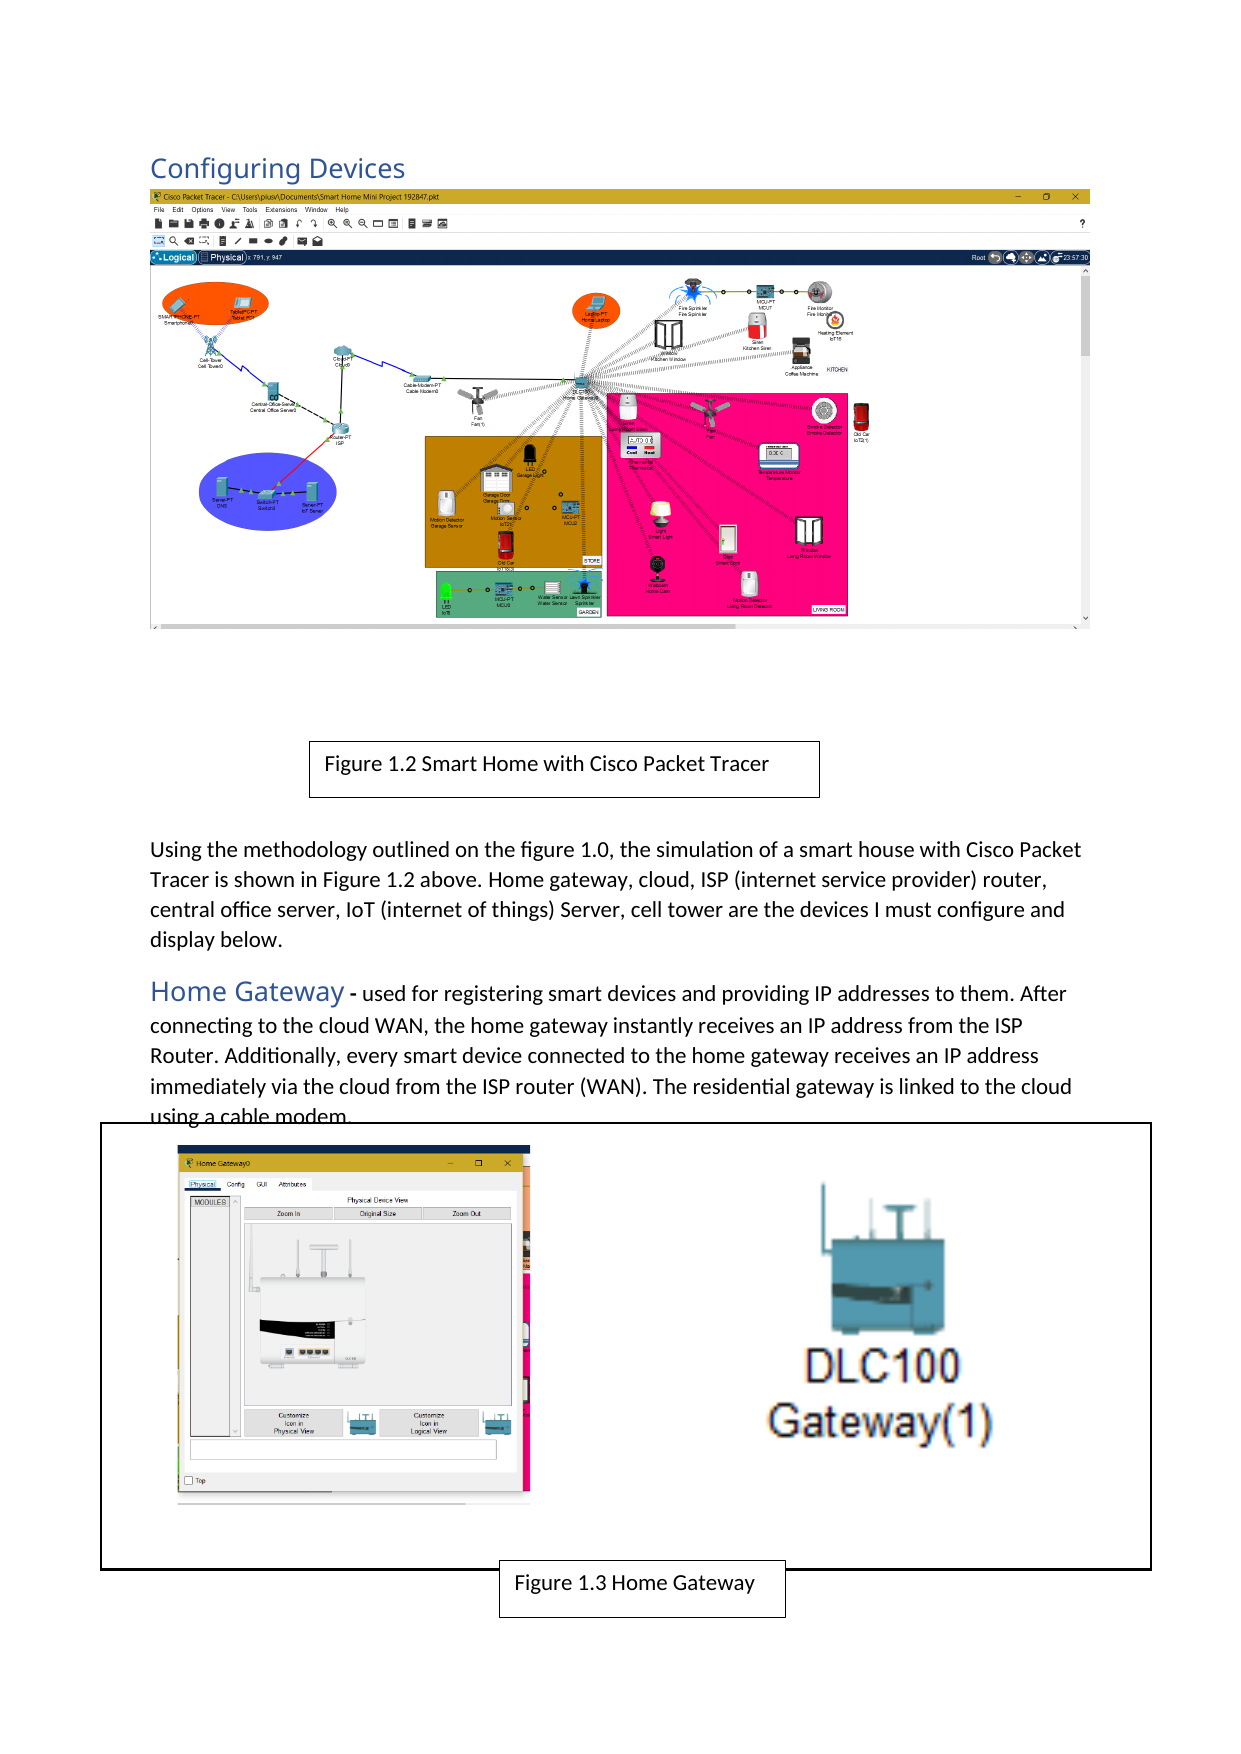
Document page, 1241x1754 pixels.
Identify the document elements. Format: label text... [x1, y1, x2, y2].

text Home Gateway - used for registering smart devices and providing IP addresses to them. After connecting to the cloud WAN, the home gateway instantly receives an IP address from the ISP Router. Additionally, every smart device connected to the home gateway receives an IP address immediately via the cloud from the ISP router (WAN). The residential gateway is linked to the cloud using a cable modem. [150, 972, 1090, 1122]
subtitle Configuring Devices [150, 150, 1090, 187]
picture [176, 255, 183, 262]
text Using the methodology outlined on the figure 1.0, the simulation of a smart house with Cisco Packet Tracer is shown in Figure 1.2 above. Home gateway, cloud, ISP (internet service provider) router, central office server, IoT (internet of things) Server, cell tower are the devices I must configure and display below. [150, 835, 1090, 953]
picture [709, 1136, 1069, 1496]
picture [177, 1145, 530, 1505]
picture [150, 189, 1090, 629]
